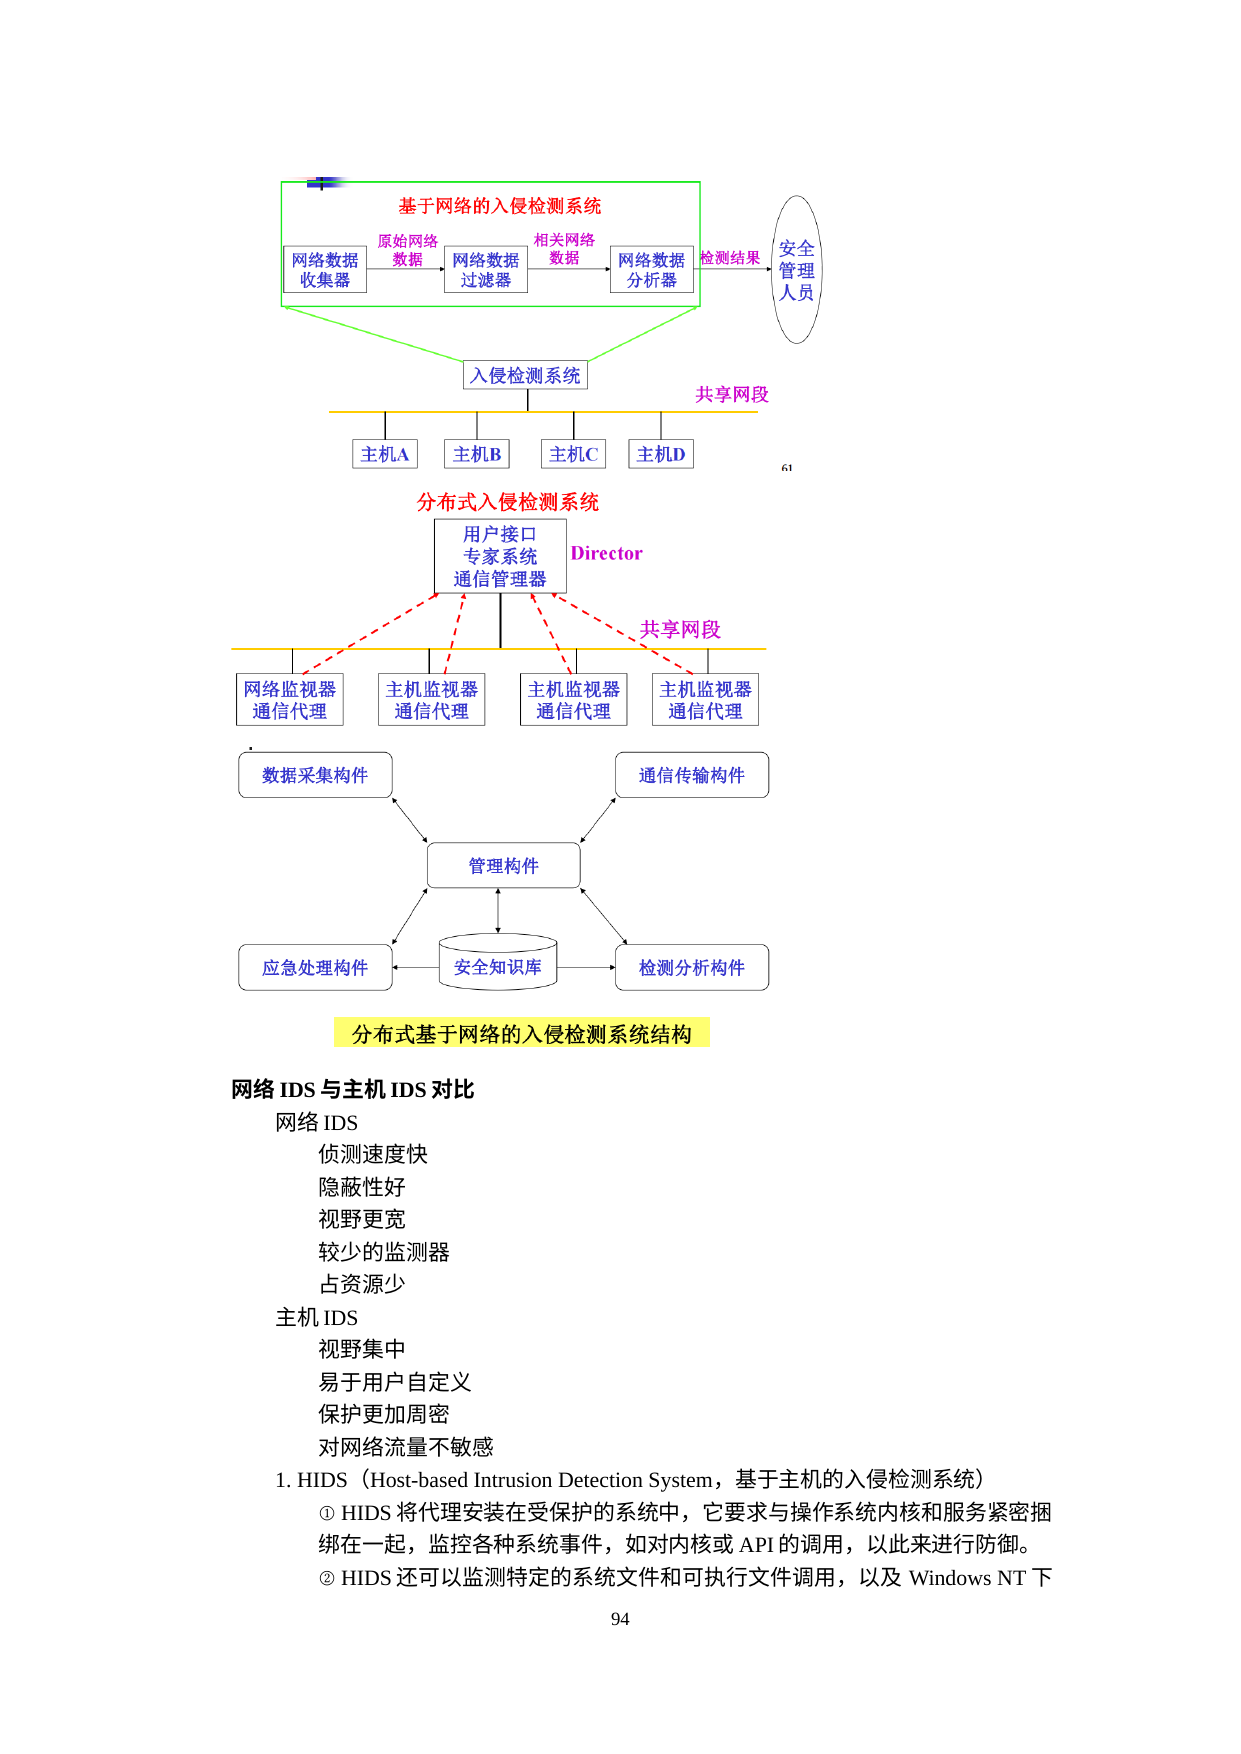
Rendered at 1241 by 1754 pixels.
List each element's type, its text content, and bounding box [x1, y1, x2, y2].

text 易于用户自定义 [319, 1364, 1053, 1397]
text 主机IDS [275, 1299, 1053, 1332]
text 网络IDS与主机IDS对比 [187, 1072, 1053, 1104]
picture [275, 177, 825, 471]
text 网络IDS [187, 1104, 1053, 1137]
text 占资源少 [319, 1267, 1053, 1299]
text 对网络流量不敏感 [319, 1429, 1053, 1462]
text 视野更宽 [319, 1202, 1053, 1234]
text 1. HIDS（Host-based Intrusion Detection System，基于主机的入侵检测系统） [187, 1462, 1053, 1494]
picture [231, 487, 767, 727]
text ① HIDS将代理安装在受保护的系统中，它要求与操作系统内核和服务紧密捆绑在一起，监控各种系统事件，如对内核或API的调用，以此来进行防御。 [319, 1494, 1053, 1559]
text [319, 1559, 1053, 1592]
text 隐蔽性好 [319, 1169, 1053, 1202]
text 视野集中 [319, 1332, 1053, 1364]
picture [231, 747, 775, 1047]
text 较少的监测器 [319, 1234, 1053, 1267]
text 保护更加周密 [319, 1397, 1053, 1429]
text 侦测速度快 [319, 1137, 1053, 1169]
